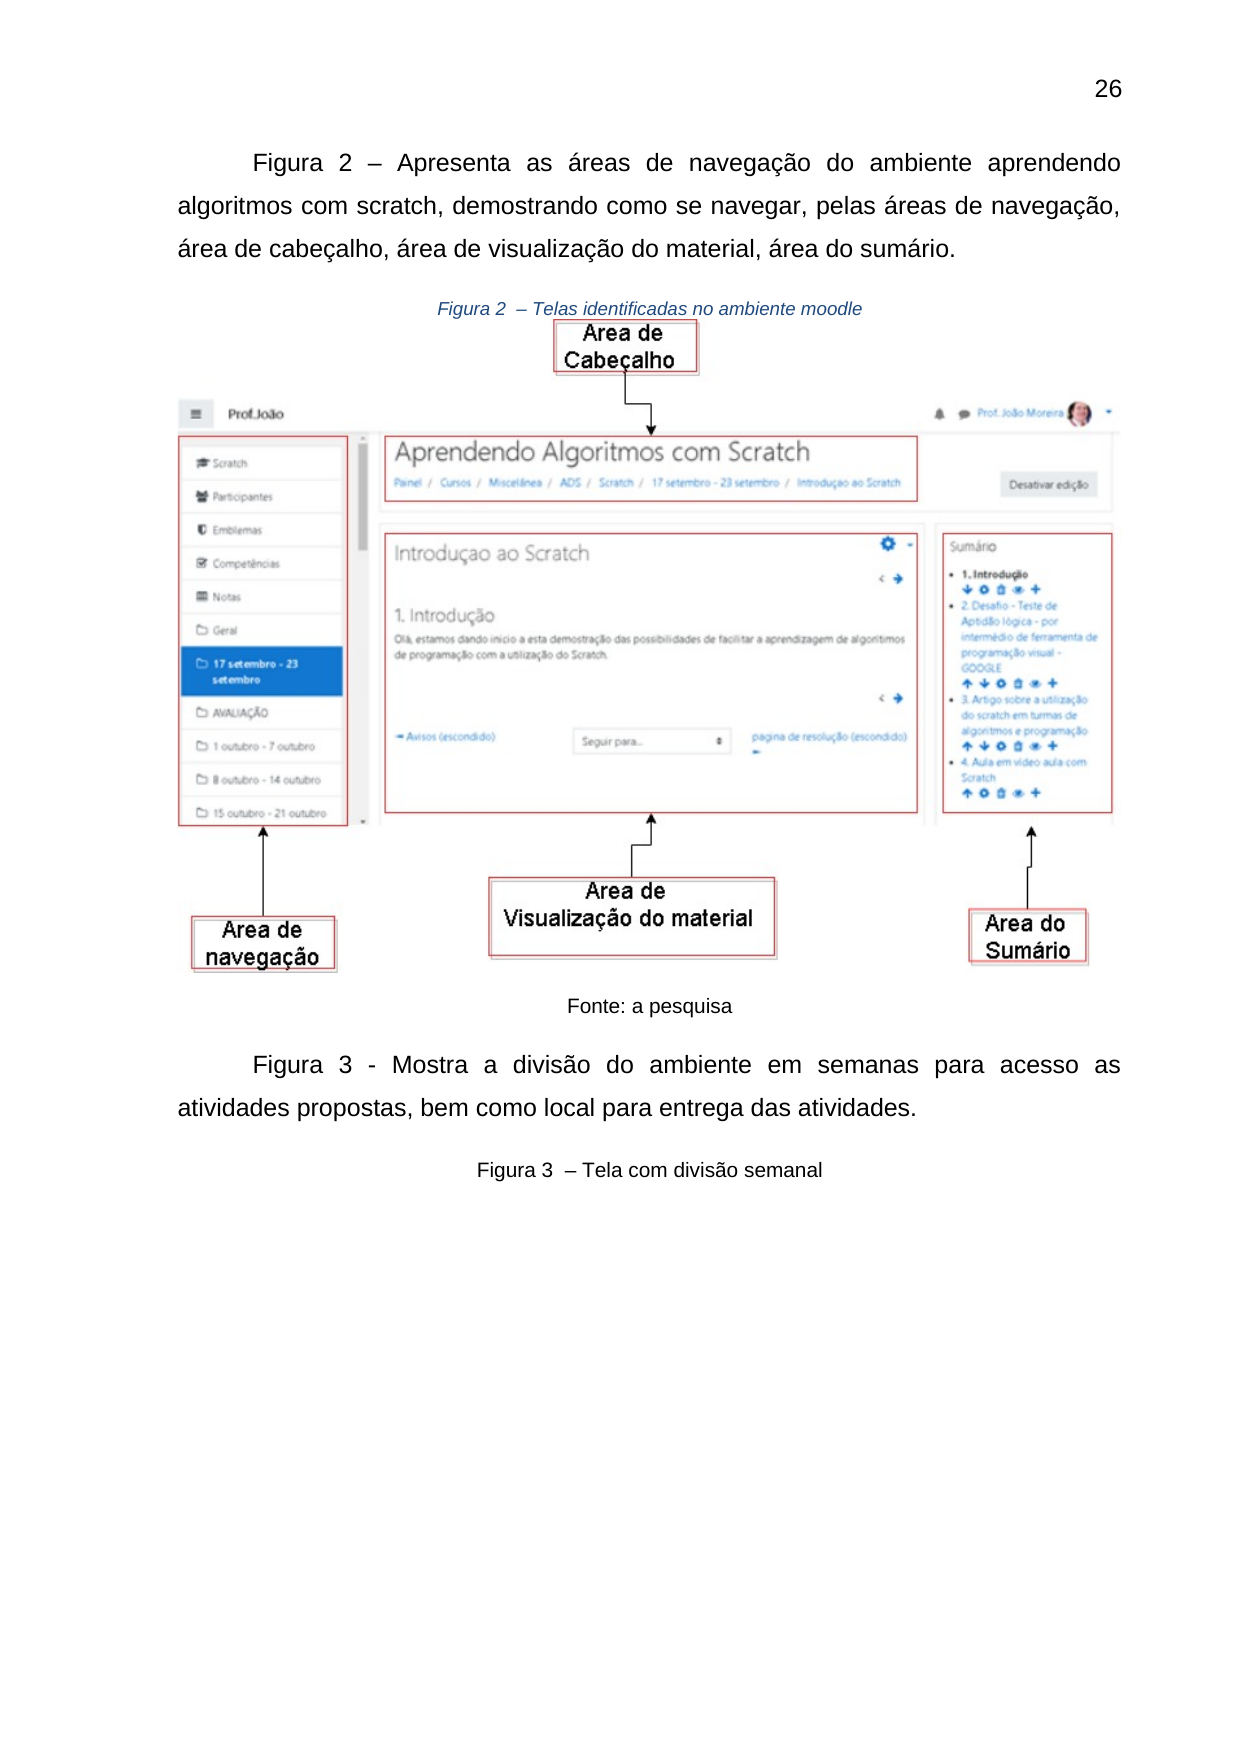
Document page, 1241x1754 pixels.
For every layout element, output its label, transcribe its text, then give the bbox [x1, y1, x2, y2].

text Fonte: a pesquisa [177, 993, 1122, 1017]
text Figura 2 – Telas identificadas no ambiente moodle [177, 298, 1122, 319]
text Figura 2 – Apresenta as áreas de navegação do ambiente aprendendo algoritmos com scratch, demostrando como se navegar, pelas áreas de navegação, área de cabeçalho, área de visualização do material, área do sumário. [177, 148, 1122, 263]
text Figura 3 - Mostra a divisão do ambiente em semanas para acesso as atividades propostas, bem como local para entrega das atividades. [177, 1050, 1122, 1122]
text Figura 3 – Tela com divisão semanal [177, 1157, 1122, 1181]
picture [177, 319, 1123, 973]
